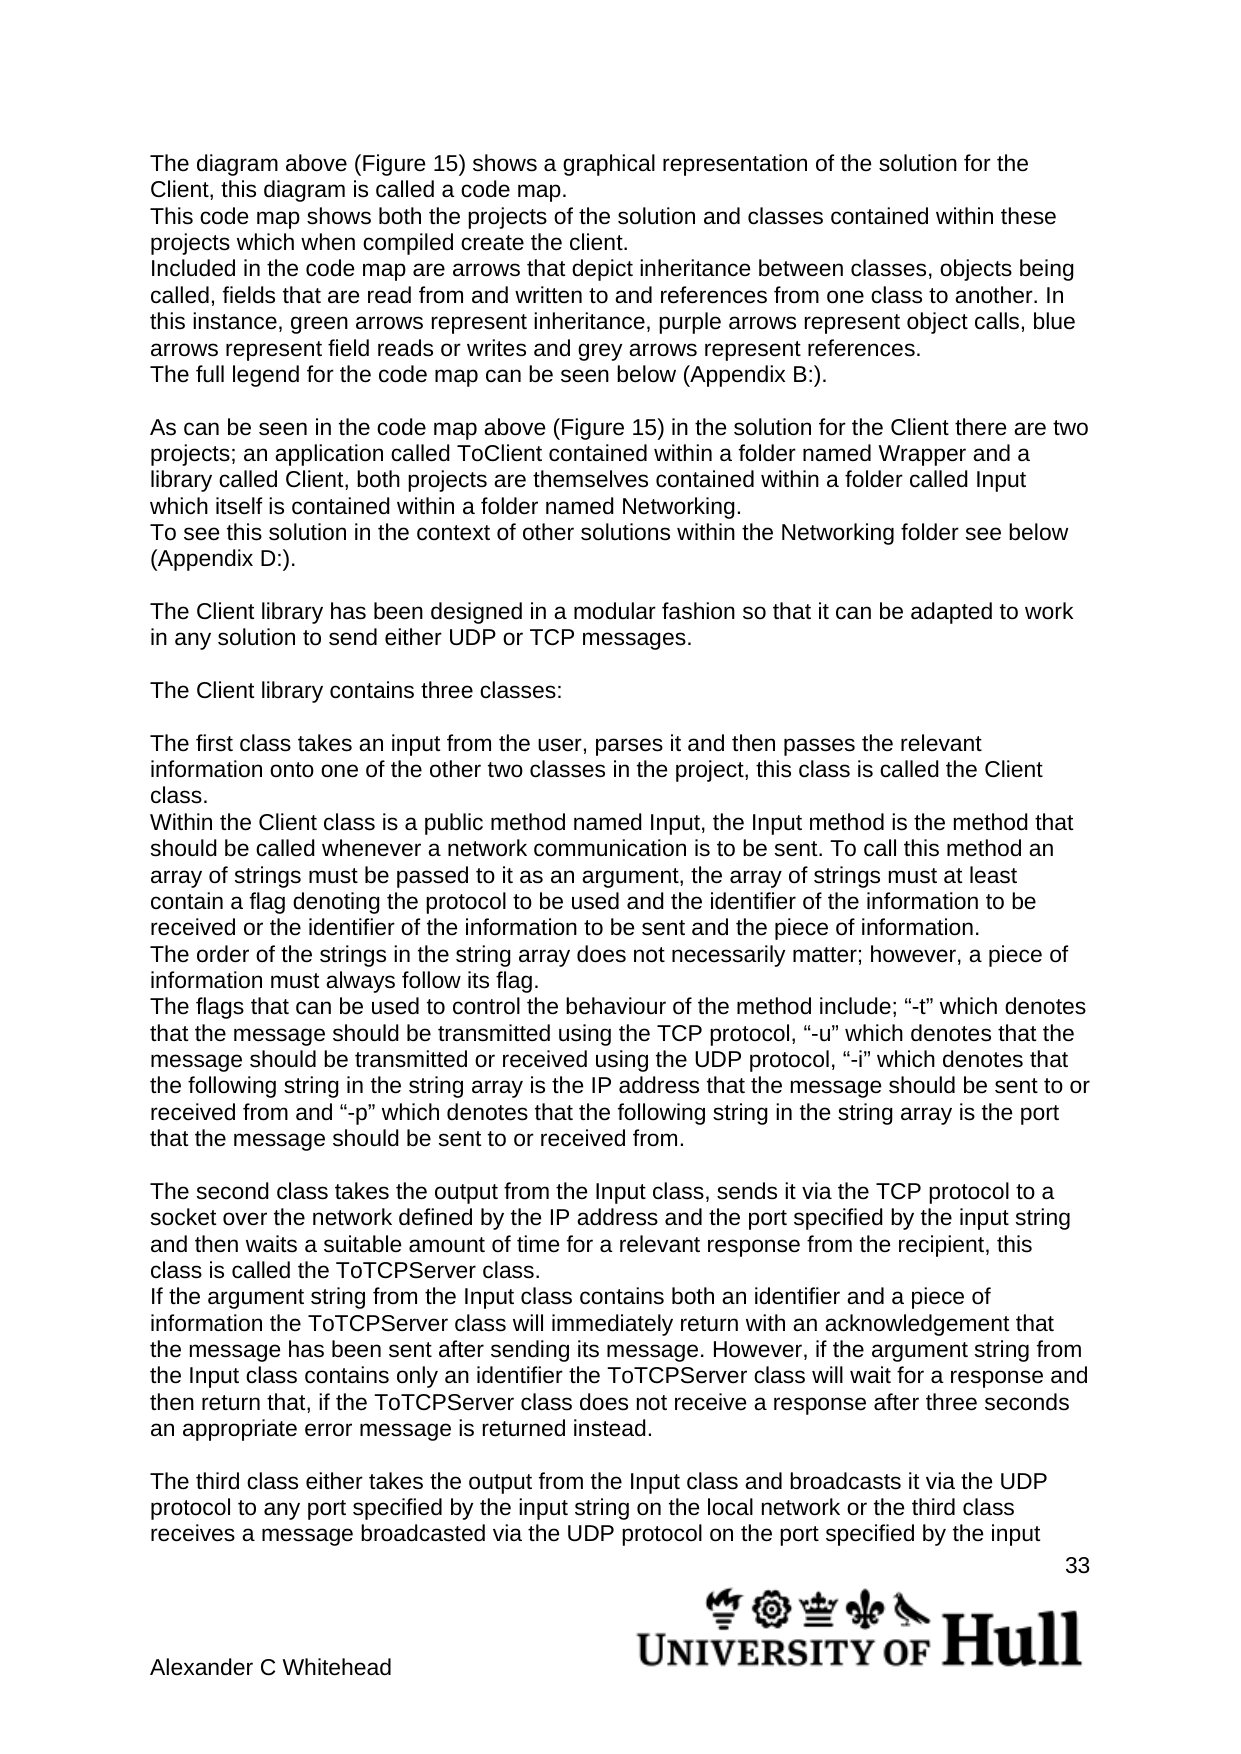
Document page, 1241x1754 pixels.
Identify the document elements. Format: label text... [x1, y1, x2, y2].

text The flags that can be used to control the behaviour of the method include; “-t” which denotes that the message should be transmitted using the TCP protocol, “-u” which denotes that the message should be transmitted or received using the UDP protocol, “-i” which denotes that the following string in the string array is the IP address that the message should be sent to or received from and “-p” which denotes that the following string in the string array is the port that the message should be sent to or received from. [150, 993, 1090, 1151]
text To see this solution in the context of other solutions within the Networking folder see below (Appendix D:). [150, 519, 1090, 572]
text If the argument string from the Input class contains both an identifier and a piece of information the ToTCPServer class will immediately return with an acknowledgement that the message has been sent after sending its message. However, if the argument string from the Input class contains only an identifier the ToTCPServer class will wait for a response and then return that, if the ToTCPServer class does not receive a response after three seconds an appropriate error message is returned instead. [150, 1283, 1090, 1441]
text The first class takes an input from the user, parses it and then passes the relevant information onto one of the other two classes in the project, this class is called the Client class. [150, 730, 1090, 809]
text Within the Client class is a public method named Input, the Input method is the method that should be called whenever a network communication is to be sent. To call this method an array of strings must be passed to it as an argument, the array of strings must at least contain a flag denoting the protocol to be used and the identifier of the information to be received or the identifier of the information to be sent and the piece of information. [150, 809, 1090, 941]
text The second class takes the output from the Input class, sends it via the TCP protocol to a socket over the network defined by the IP address and the port specified by the input string and then waits a suitable amount of time for a relevant response from the recipient, this class is called the ToTCPServer class. [150, 1178, 1090, 1283]
text The full legend for the code map can be seen below (‎Appendix B:). [150, 361, 1090, 387]
picture [630, 1578, 1091, 1676]
text The Client library has been designed in a modular fashion so that it can be adapted to work in any solution to send either UDP or TCP messages. [150, 598, 1090, 651]
text The order of the strings in the string array does not necessarily matter; however, a piece of information must always follow its flag. [150, 941, 1090, 993]
text The diagram above (Figure 15) shows a graphical representation of the solution for the Client, this diagram is called a code map. [150, 150, 1090, 203]
text The Client library contains three classes: [150, 677, 1090, 703]
text As can be seen in the code map above (Figure 15) in the solution for the Client there are two projects; an application called ToClient contained within a folder named Wrapper and a library called Client, both projects are themselves contained within a folder called Input which itself is contained within a folder named Networking. [150, 413, 1090, 519]
text Included in the code map are arrows that depict inheritance between classes, objects being called, fields that are read from and written to and references from one class to another. In this instance, green arrows represent inheritance, purple arrows represent object calls, blue arrows represent field reads or writes and grey arrows represent references. [150, 255, 1090, 361]
text This code map shows both the projects of the solution and classes contained within these projects which when compiled create the client. [150, 203, 1090, 255]
